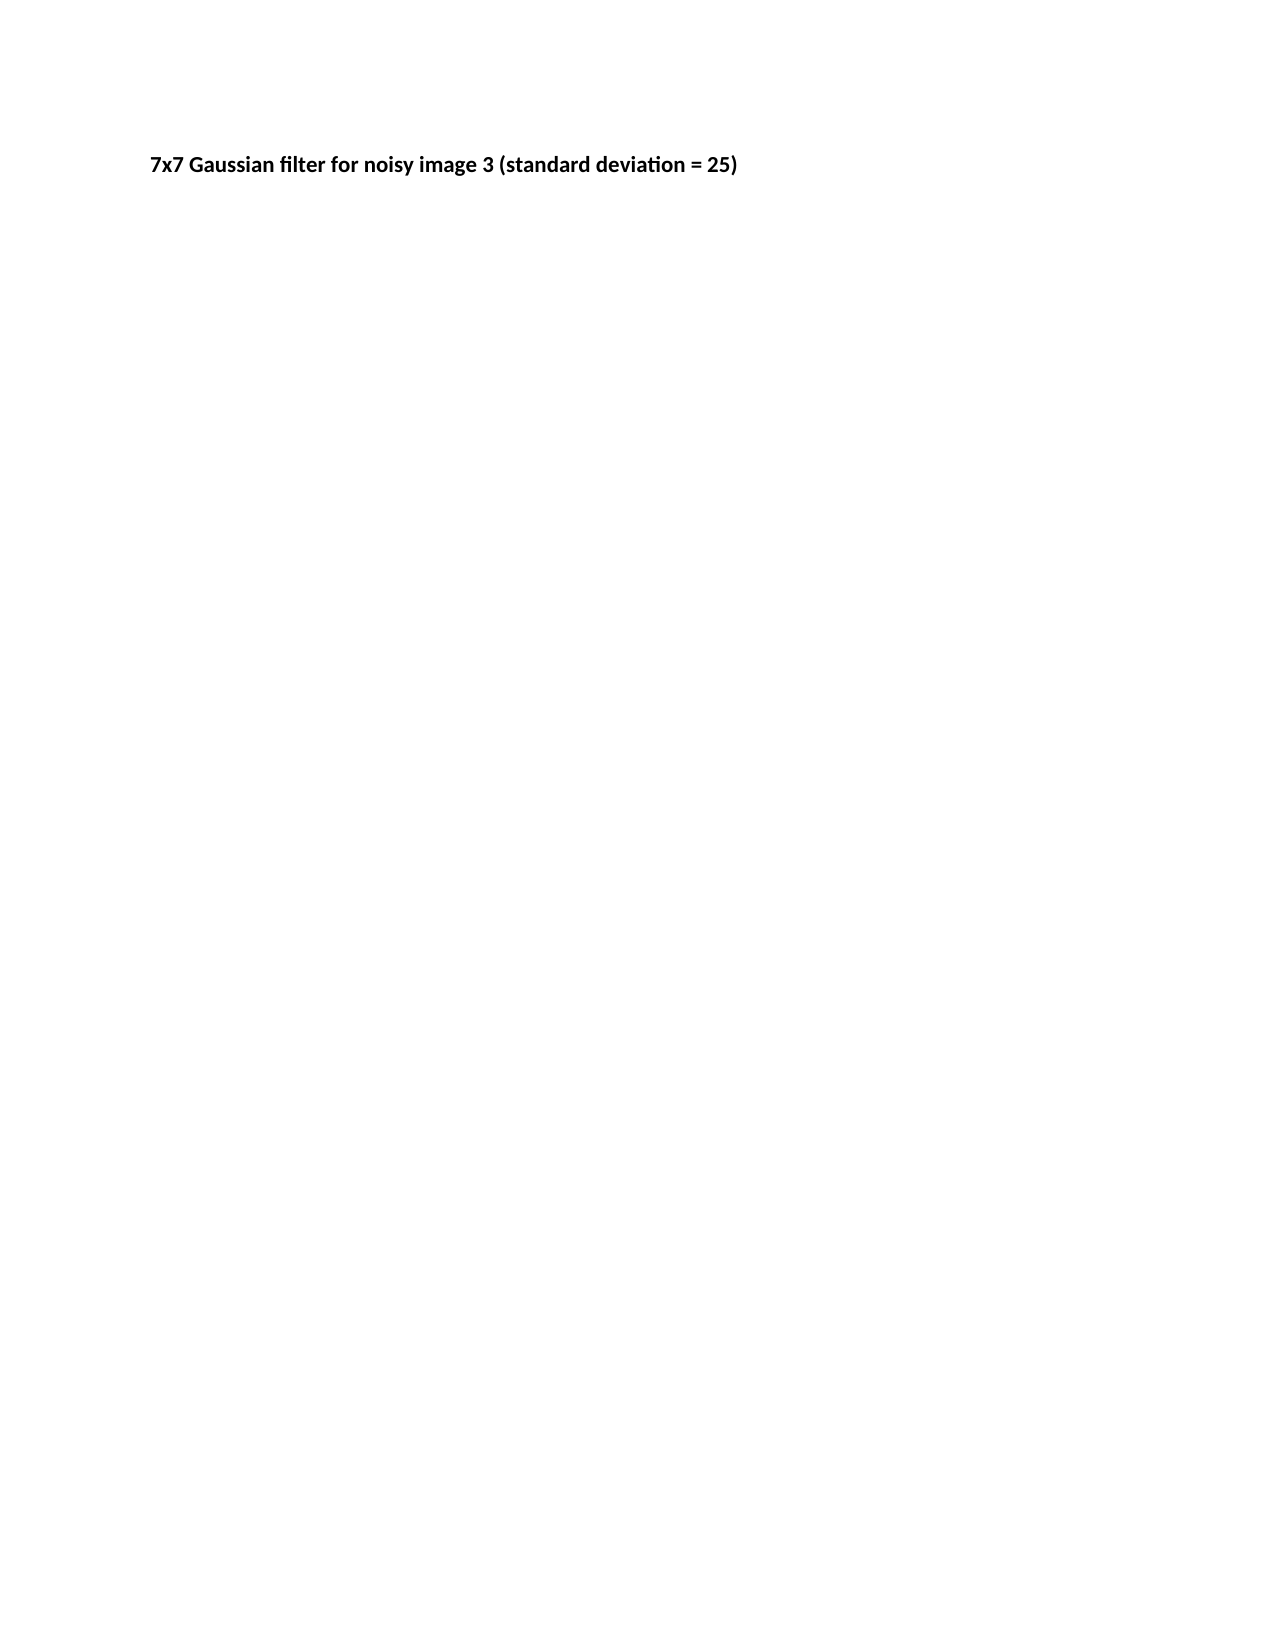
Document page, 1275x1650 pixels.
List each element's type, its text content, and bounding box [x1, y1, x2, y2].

text 7x7 Gaussian filter for noisy image 3 (standard deviation = 25) [150, 150, 1125, 178]
